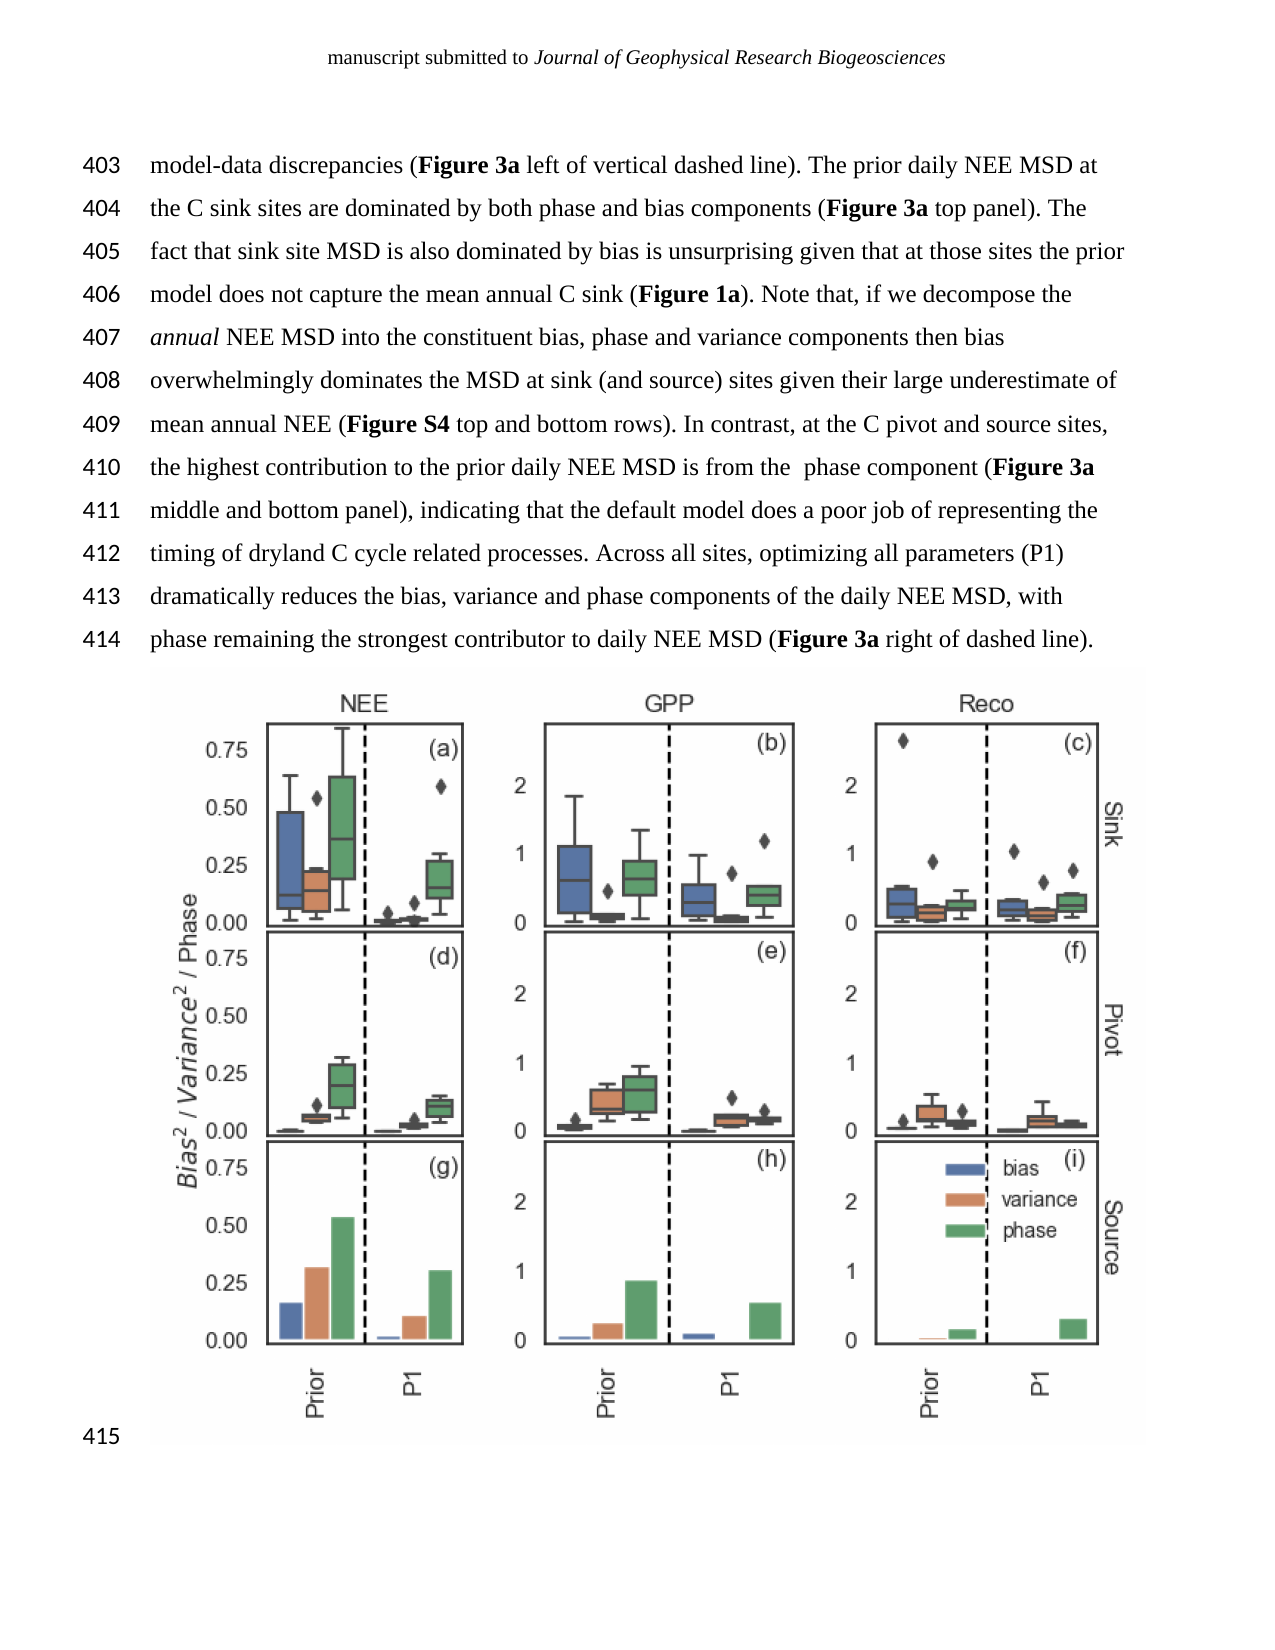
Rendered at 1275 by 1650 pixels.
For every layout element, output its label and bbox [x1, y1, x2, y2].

text [150, 150, 1125, 653]
